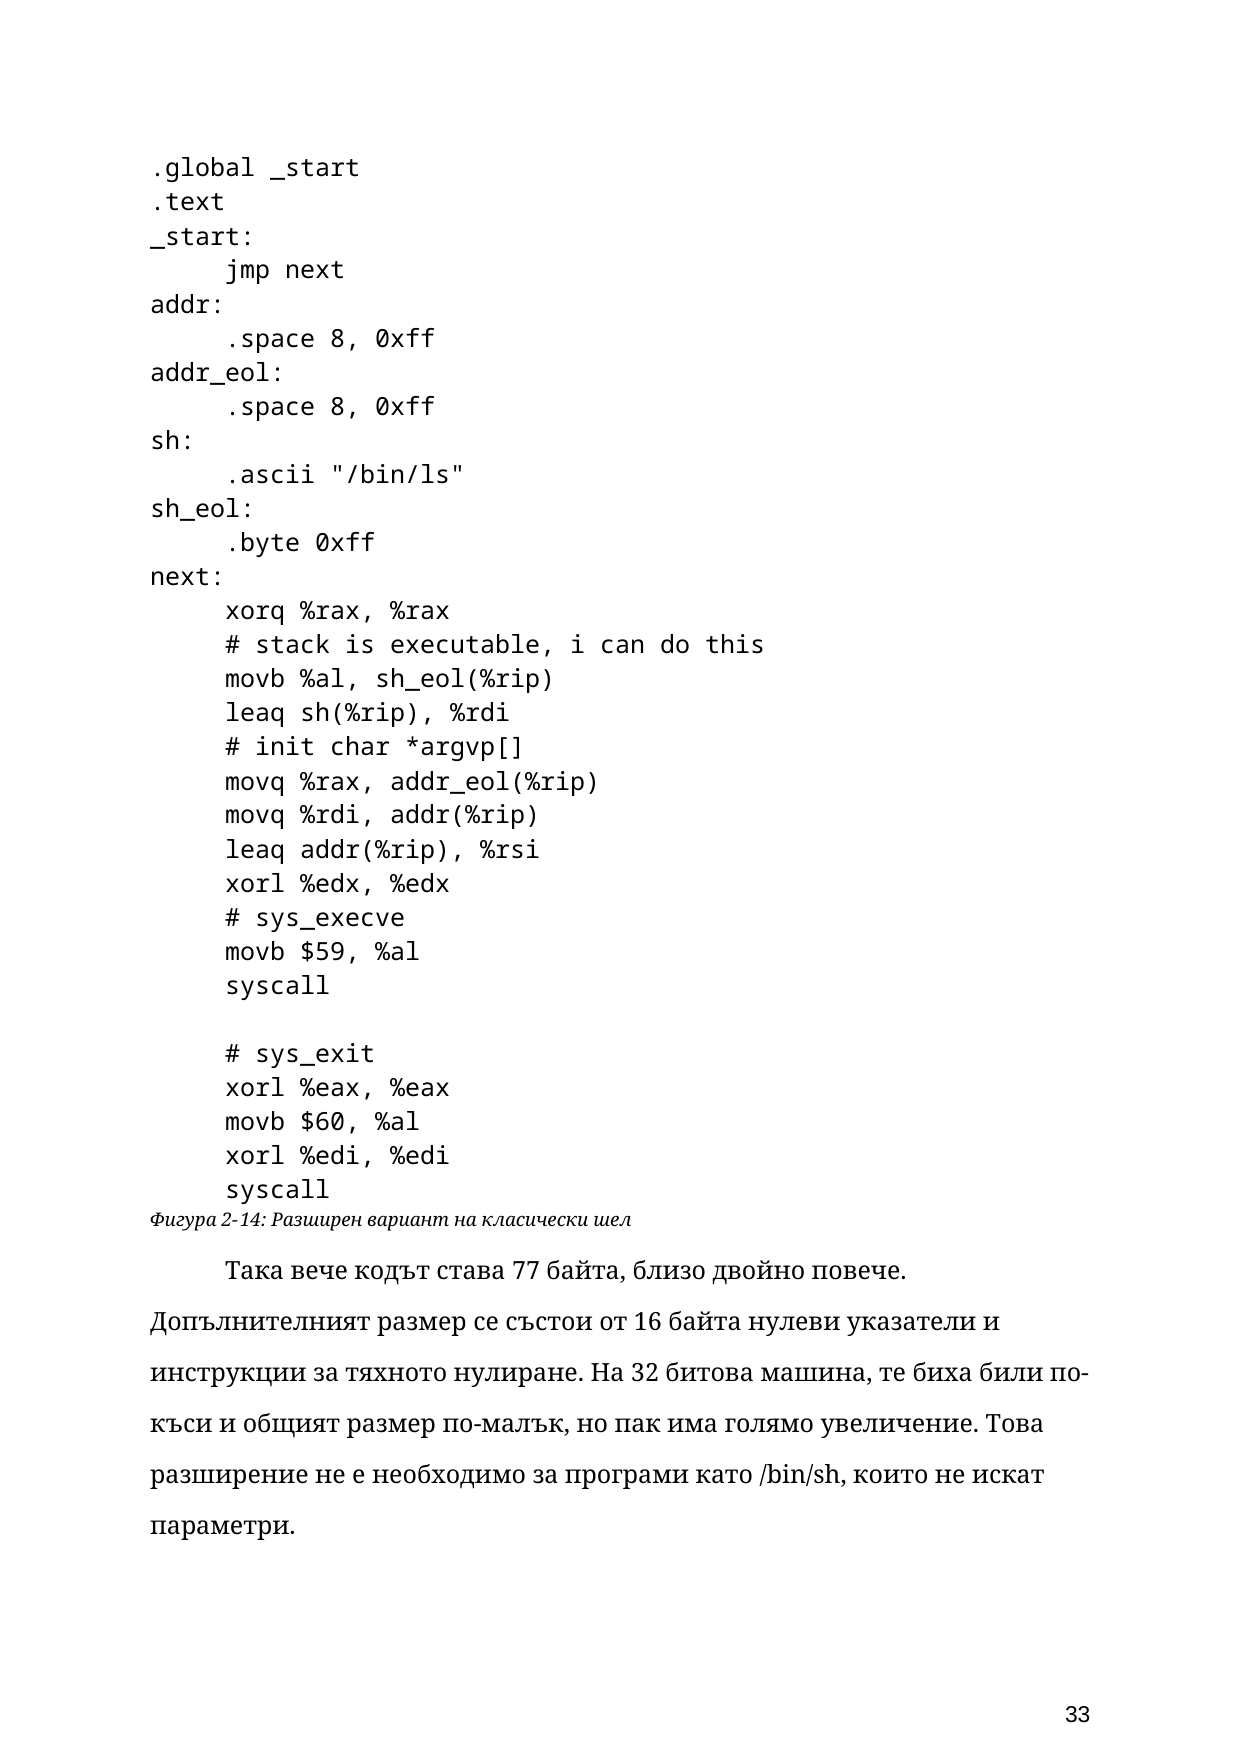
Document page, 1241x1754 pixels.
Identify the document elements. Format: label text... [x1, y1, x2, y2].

text jmp next [150, 252, 1090, 286]
text # sys_execve [150, 899, 1090, 933]
text syscall [150, 1172, 1090, 1206]
text # sys_exit [150, 1036, 1090, 1070]
text sh: [150, 422, 1090, 457]
text .byte 0xff [150, 525, 1090, 559]
text leaq addr(%rip), %rsi [150, 831, 1090, 865]
text movb %al, sh_eol(%rip) [150, 661, 1090, 695]
text leaq sh(%rip), %rdi [150, 695, 1090, 729]
text _start: [150, 218, 1090, 252]
text .space 8, 0xff [150, 320, 1090, 354]
text movb $59, %al [150, 933, 1090, 967]
text xorl %eax, %eax [150, 1070, 1090, 1104]
text .global _start [150, 150, 1090, 184]
text movq %rdi, addr(%rip) [150, 797, 1090, 831]
text Така вече кодът става 77 байта, близо двойно повече. Допълнителният размер се състои от 16 байта нулеви указатели и инструкции за тяхното нулиране. На 32 битова машина, те биха били по-къси и общият размер по-малък, но пак има голямо увеличение. Това разширение не е необходимо за програми като /bin/sh, които не искат параметри. [150, 1252, 1090, 1542]
text movb $60, %al [150, 1104, 1090, 1138]
text syscall [150, 967, 1090, 1002]
text .text [150, 184, 1090, 218]
text xorl %edi, %edi [150, 1138, 1090, 1172]
text .space 8, 0xff [150, 388, 1090, 422]
text .ascii "/bin/ls" [150, 457, 1090, 491]
text xorl %edx, %edx [150, 865, 1090, 899]
text addr: [150, 286, 1090, 320]
text sh_eol: [150, 491, 1090, 525]
text addr_eol: [150, 354, 1090, 388]
text movq %rax, addr_eol(%rip) [150, 763, 1090, 797]
text next: [150, 559, 1090, 593]
text # init char *argvp[] [150, 729, 1090, 763]
text # stack is executable, i can do this [150, 627, 1090, 661]
text xorq %rax, %rax [150, 593, 1090, 627]
